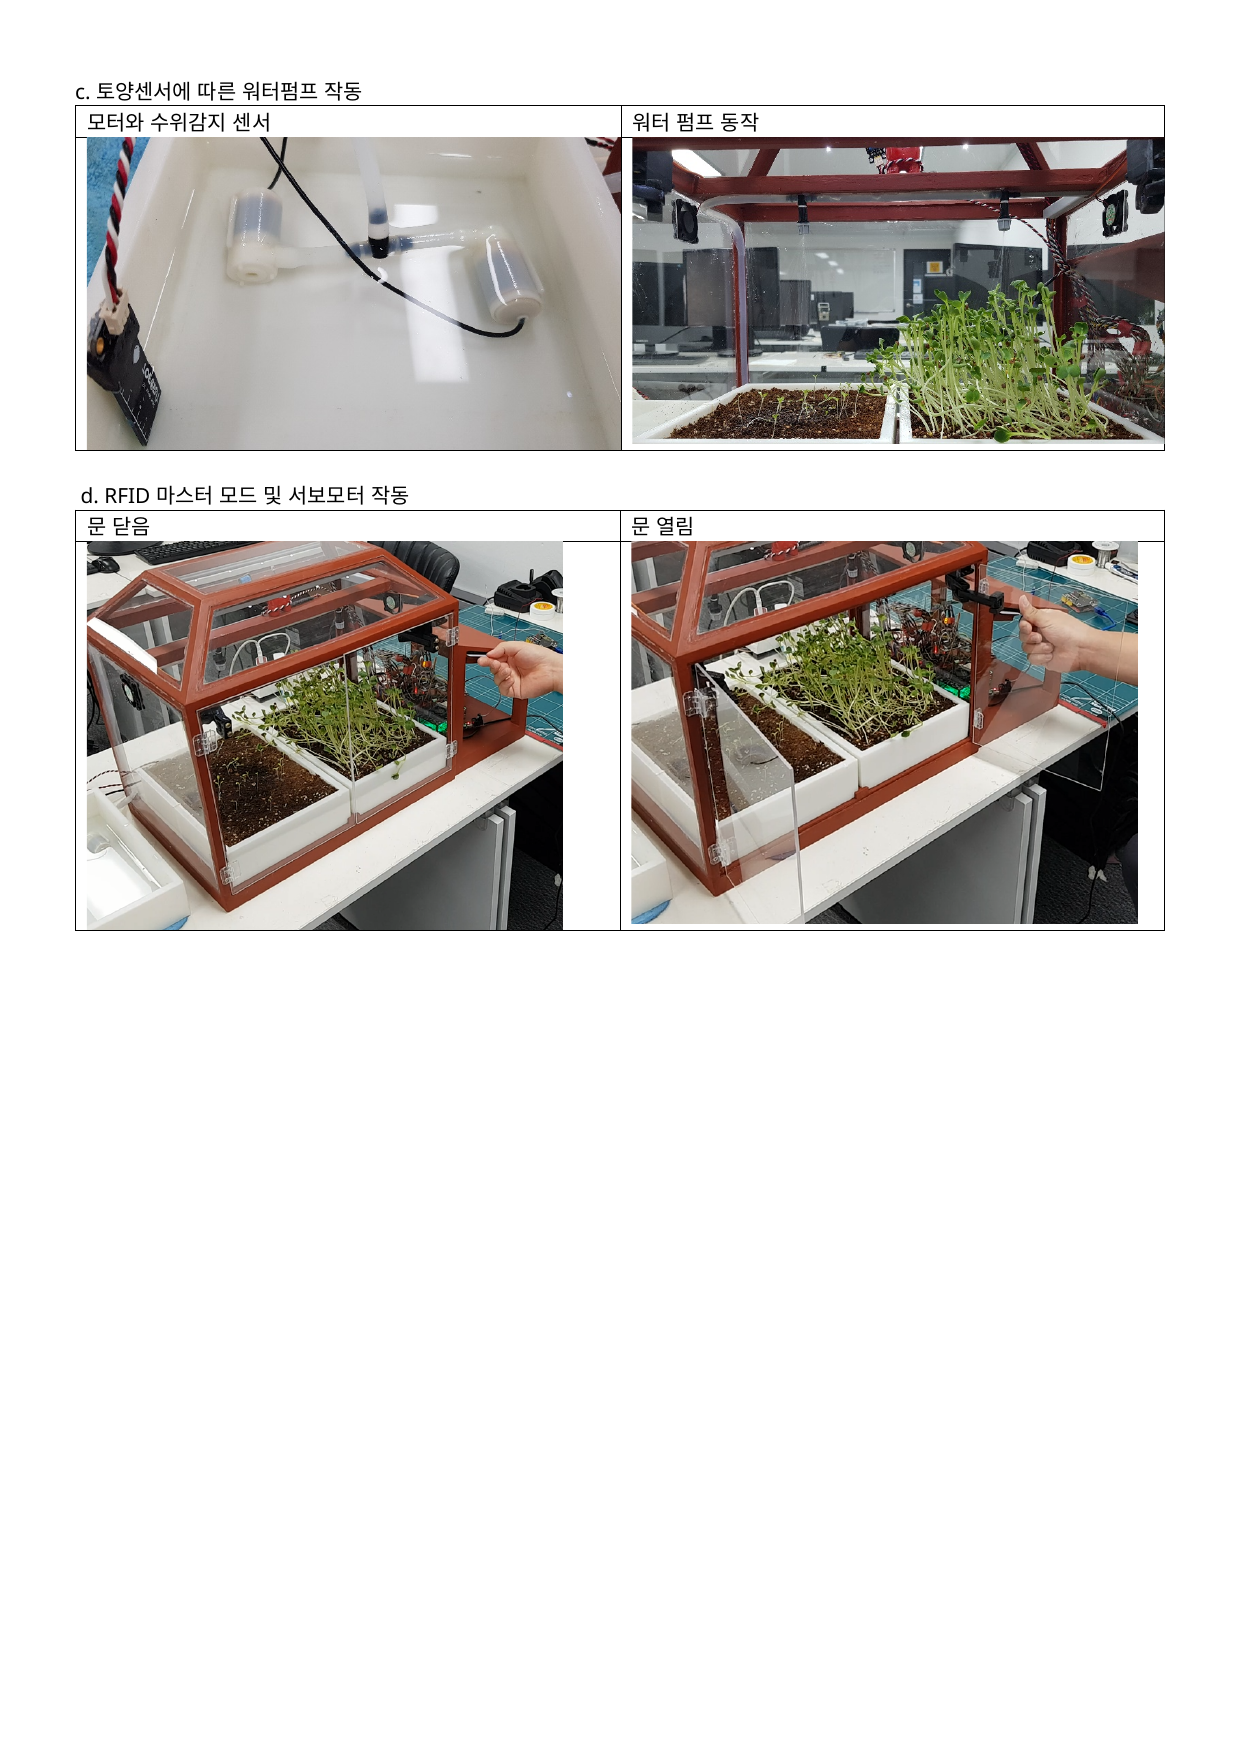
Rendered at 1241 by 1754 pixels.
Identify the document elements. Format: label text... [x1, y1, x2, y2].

table_cell [563, 542, 620, 930]
text d. RFID 마스터 모드 및 서보모터 작동 [75, 479, 1165, 509]
table_cell [76, 542, 86, 930]
picture [86, 137, 621, 450]
table_header 모터와 수위감지 센서 [76, 106, 621, 137]
table_cell [621, 542, 1164, 930]
table_header 문 닫음 [76, 511, 620, 541]
text c. 토양센서에 따른 워터펌프 작동 [75, 75, 1165, 105]
picture [631, 541, 1138, 924]
picture [632, 137, 1165, 444]
table_cell [76, 138, 86, 450]
table_header 워터 펌프 동작 [622, 106, 1164, 137]
table_cell [622, 138, 1164, 450]
table_header 문 열림 [621, 511, 1164, 541]
picture [86, 541, 563, 930]
